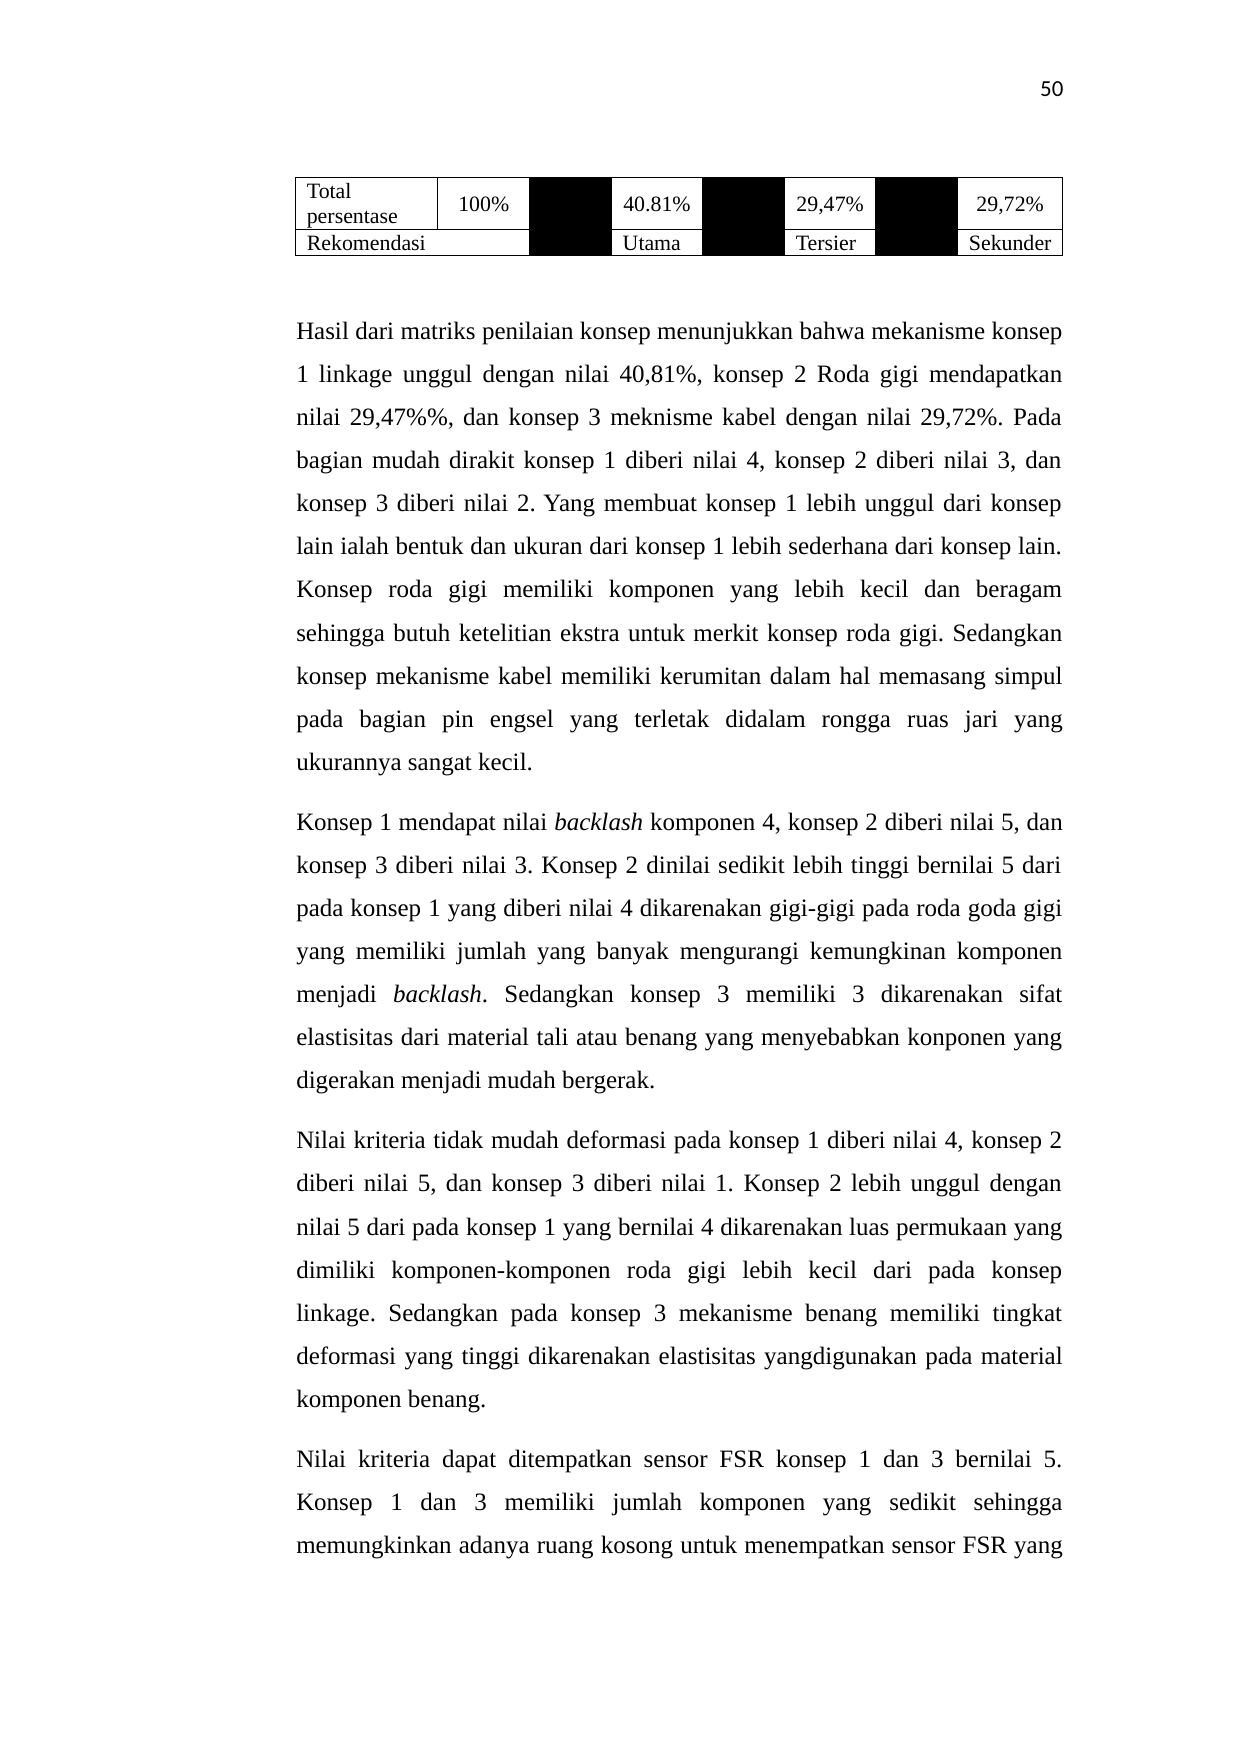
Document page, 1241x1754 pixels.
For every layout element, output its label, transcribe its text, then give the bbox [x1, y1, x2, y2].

text Konsep 1 mendapat nilai backlash komponen 4, konsep 2 diberi nilai 5, dan konsep 3 diberi nilai 3. Konsep 2 dinilai sedikit lebih tinggi bernilai 5 dari pada konsep 1 yang diberi nilai 4 dikarenakan gigi-gigi pada roda goda gigi yang memiliki jumlah yang banyak mengurangi kemungkinan komponen menjadi backlash. Sedangkan konsep 3 memiliki 3 dikarenakan sifat elastisitas dari material tali atau benang yang menyebabkan konponen yang digerakan menjadi mudah bergerak. [296, 807, 1063, 1094]
text Hasil dari matriks penilaian konsep menunjukkan bahwa mekanisme konsep 1 linkage unggul dengan nilai 40,81%, konsep 2 Roda gigi mendapatkan nilai 29,47%%, dan konsep 3 meknisme kabel dengan nilai 29,72%. Pada bagian mudah dirakit konsep 1 diberi nilai 4, konsep 2 diberi nilai 3, dan konsep 3 diberi nilai 2. Yang membuat konsep 1 lebih unggul dari konsep lain ialah bentuk dan ukuran dari konsep 1 lebih sederhana dari konsep lain. Konsep roda gigi memiliki komponen yang lebih kecil dan beragam sehingga butuh ketelitian ekstra untuk merkit konsep roda gigi. Sedangkan konsep mekanisme kabel memiliki kerumitan dalam hal memasang simpul pada bagian pin engsel yang terletak didalam rongga ruas jari yang ukurannya sangat kecil. [296, 316, 1063, 776]
table_cell [530, 230, 611, 255]
table_cell 29,47% [785, 178, 875, 229]
text Nilai kriteria tidak mudah deformasi pada konsep 1 diberi nilai 4, konsep 2 diberi nilai 5, dan konsep 3 diberi nilai 1. Konsep 2 lebih unggul dengan nilai 5 dari pada konsep 1 yang bernilai 4 dikarenakan luas permukaan yang dimiliki komponen-komponen roda gigi lebih kecil dari pada konsep linkage. Sedangkan pada konsep 3 mekanisme benang memiliki tingkat deformasi yang tinggi dikarenakan elastisitas yangdigunakan pada material komponen benang. [296, 1125, 1063, 1413]
table_cell [876, 178, 957, 229]
table_cell Utama [612, 230, 702, 255]
table_cell 100% [438, 178, 529, 229]
table_cell Total persentase [296, 178, 437, 229]
table_cell [703, 178, 784, 229]
table_cell [703, 230, 784, 255]
table_cell Tersier [785, 230, 875, 255]
table_cell 40.81% [612, 178, 702, 229]
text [296, 1444, 1063, 1559]
table_cell [530, 178, 611, 229]
table_cell [876, 230, 957, 255]
table_cell Sekunder [958, 230, 1062, 255]
table_cell 29,72% [958, 178, 1062, 229]
table_cell Rekomendasi [296, 230, 529, 255]
